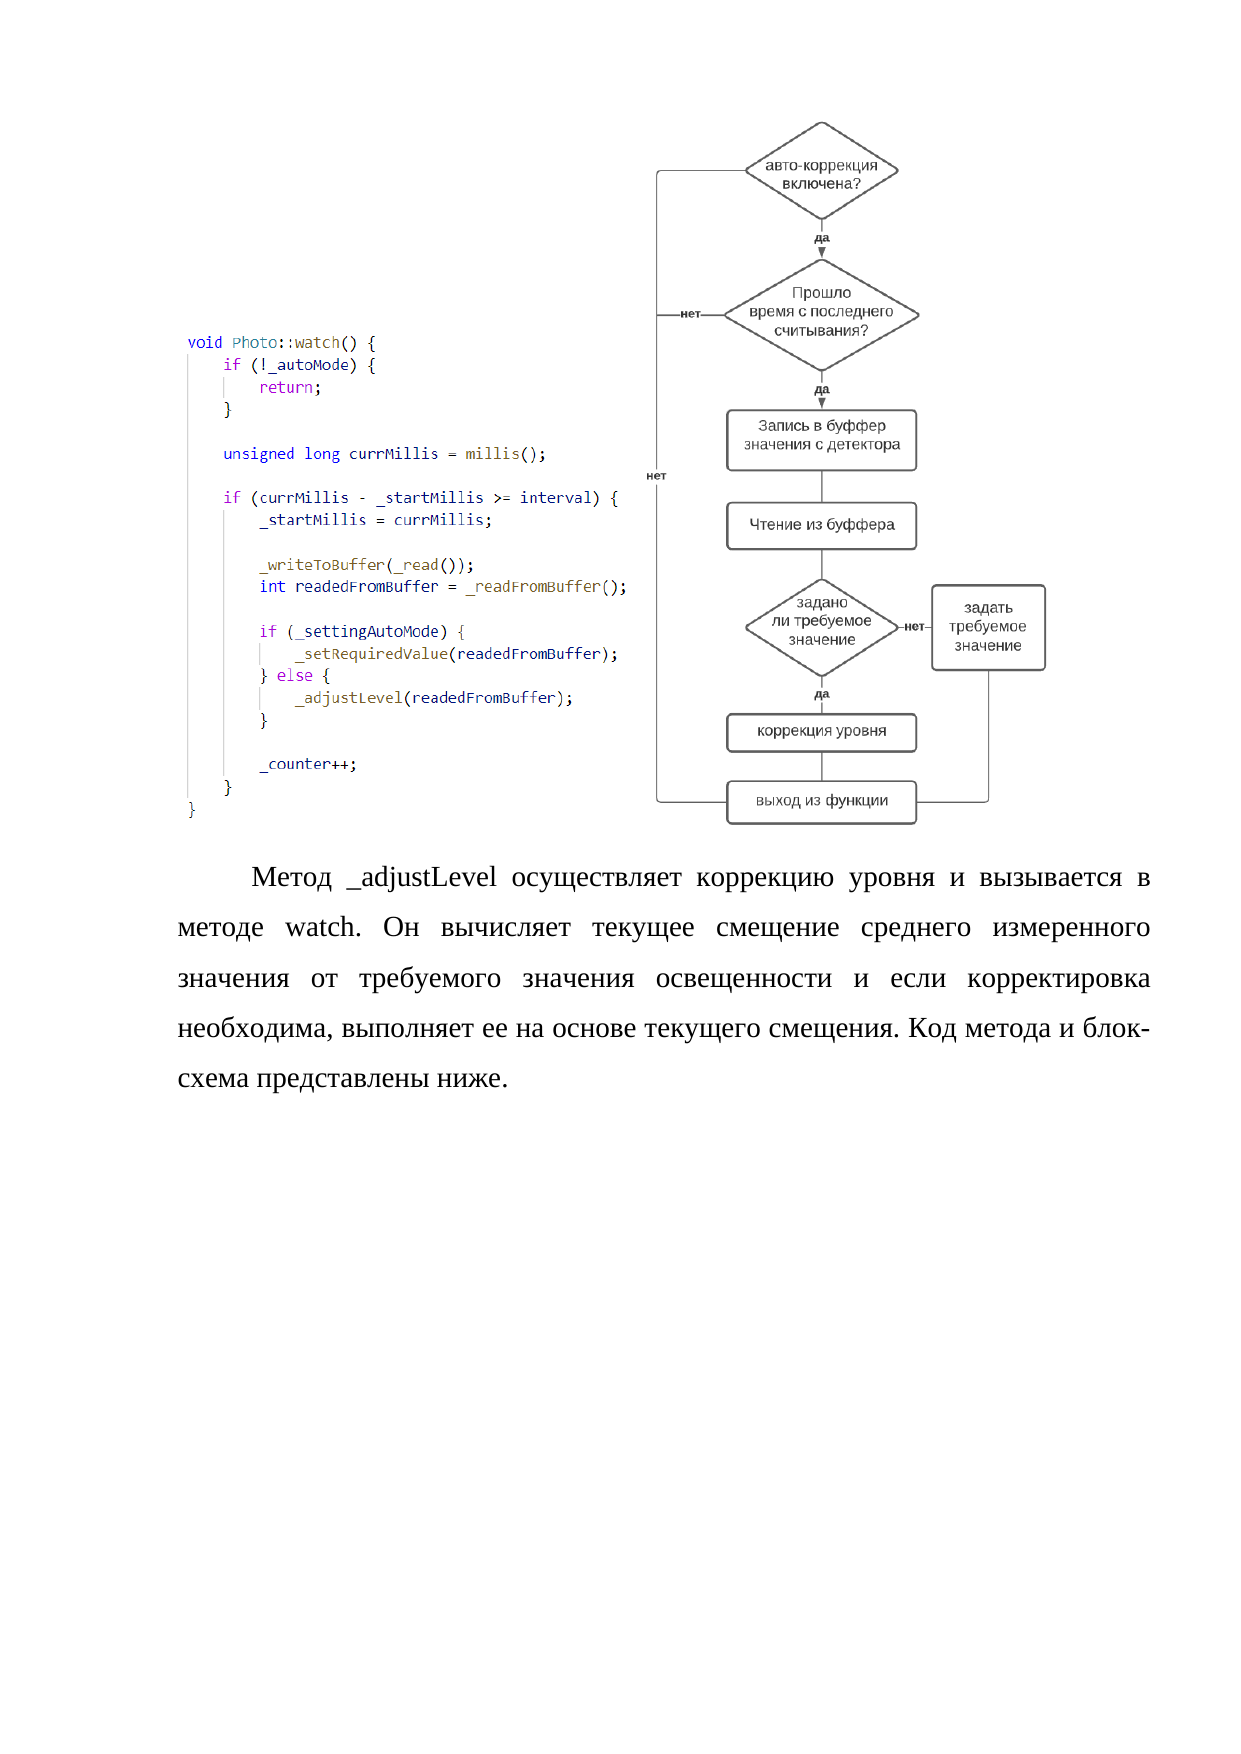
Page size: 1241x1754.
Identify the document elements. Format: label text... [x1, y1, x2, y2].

picture [177, 324, 633, 826]
text Метод _adjustLevel осуществляет коррекцию уровня и вызывается в методе watch. Он вычисляет текущее смещение среднего измеренного значения от требуемого значения освещенности и если корректировка необходима, выполняет ее на основе текущего смещения. Код метода и блок-схема представлены ниже. [177, 859, 1152, 1094]
picture [640, 118, 1049, 826]
